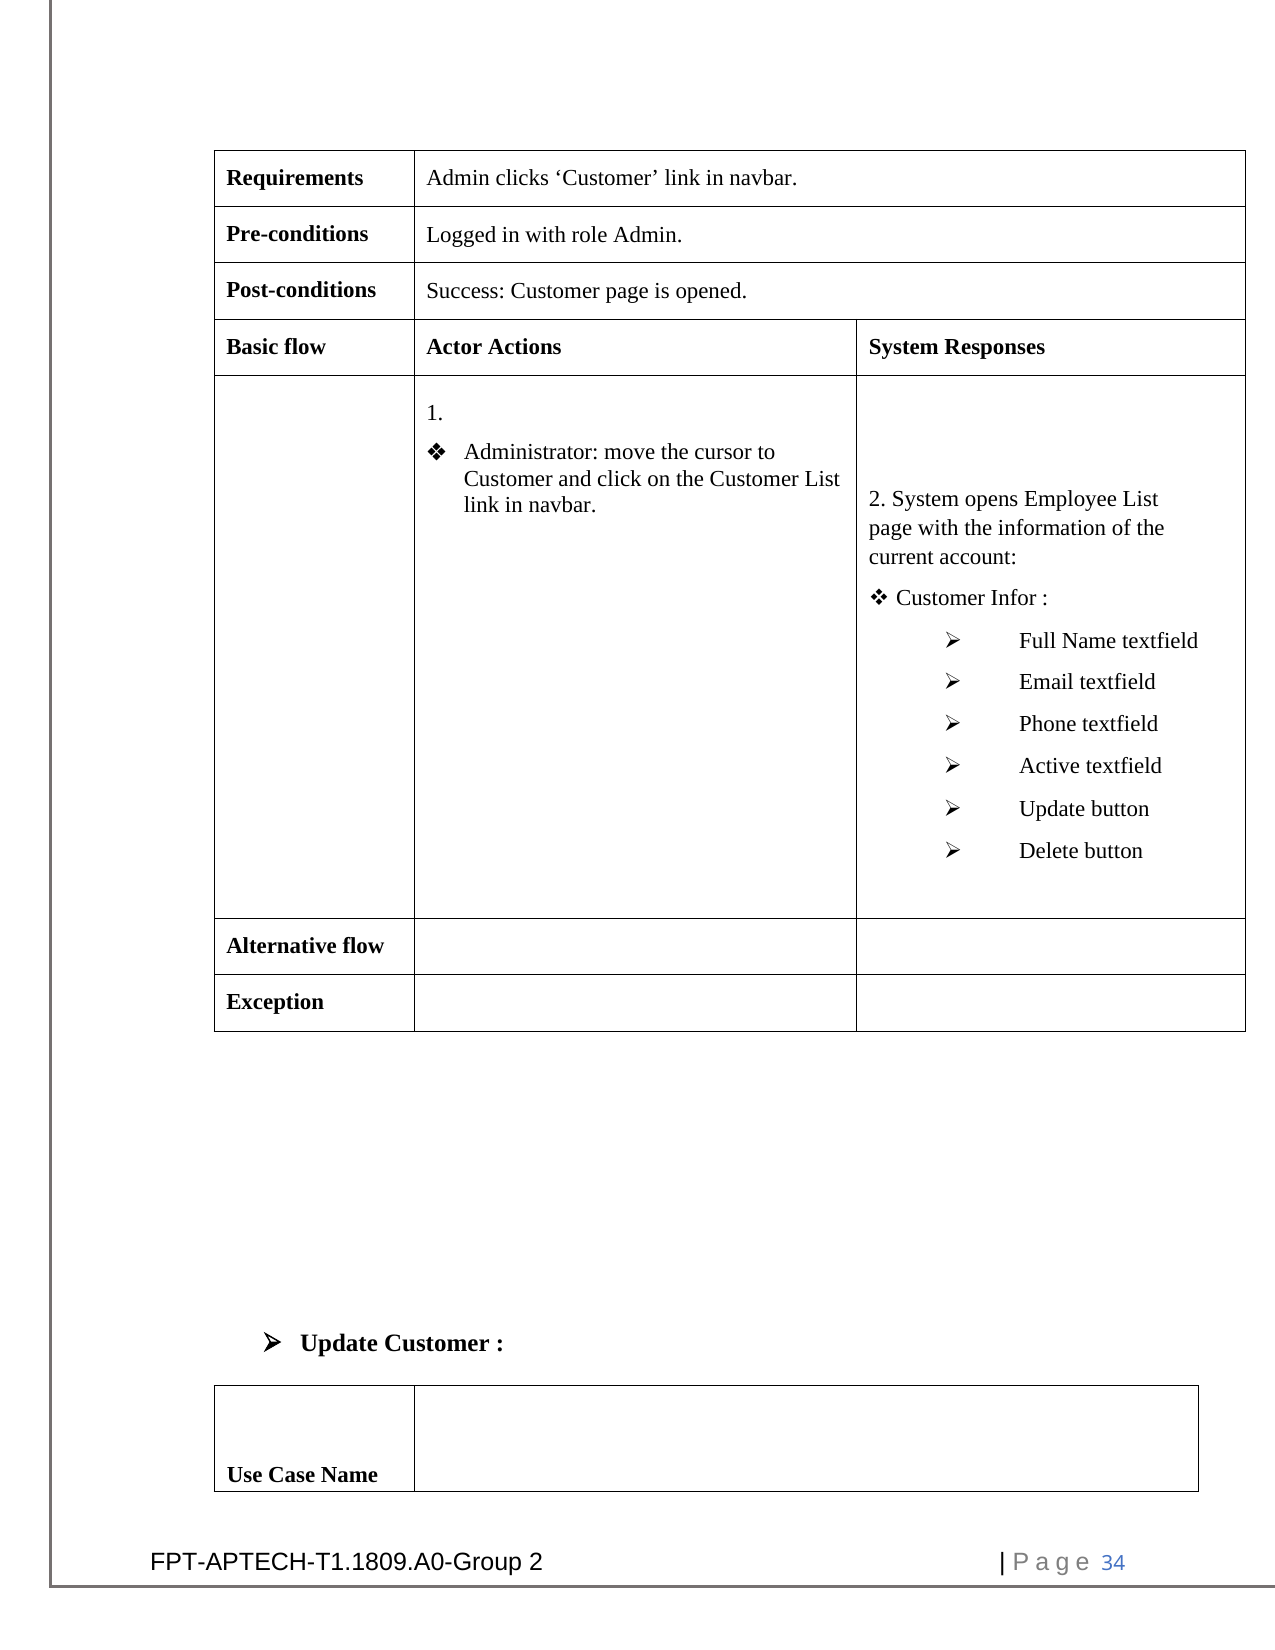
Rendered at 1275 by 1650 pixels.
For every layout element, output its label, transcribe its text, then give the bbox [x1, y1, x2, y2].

table_cell [415, 975, 856, 1031]
table_cell 1. Administrator: move the cursor to Customer and click on the Customer List link in navbar. [415, 376, 856, 918]
table_cell Basic flow [215, 320, 414, 375]
table_cell Actor Actions [415, 320, 856, 375]
list Update Customer : [262, 1328, 1125, 1356]
table_cell Alternative flow [215, 919, 414, 974]
table_cell Exception [215, 975, 414, 1031]
table_header Use Case Name [215, 1386, 414, 1491]
table_cell [857, 975, 1245, 1031]
table_cell [215, 376, 414, 918]
table_cell Logged in with role Admin. [415, 207, 1245, 262]
table_cell Admin clicks ‘Customer’ link in navbar. [415, 151, 1245, 206]
table_cell Pre-conditions [215, 207, 414, 262]
table_cell System Responses [857, 320, 1245, 375]
table_cell [415, 919, 856, 974]
table_cell Success: Customer page is opened. [415, 263, 1245, 319]
table_cell [857, 919, 1245, 974]
table_cell Requirements [215, 151, 414, 206]
table_cell 2. System opens Employee List page with the information of the current account: Customer Infor : Full Name textfield Email textfield Phone textfield Active textfield Update button Delete button [857, 376, 1245, 918]
table_cell Post-conditions [215, 263, 414, 319]
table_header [415, 1386, 1198, 1491]
